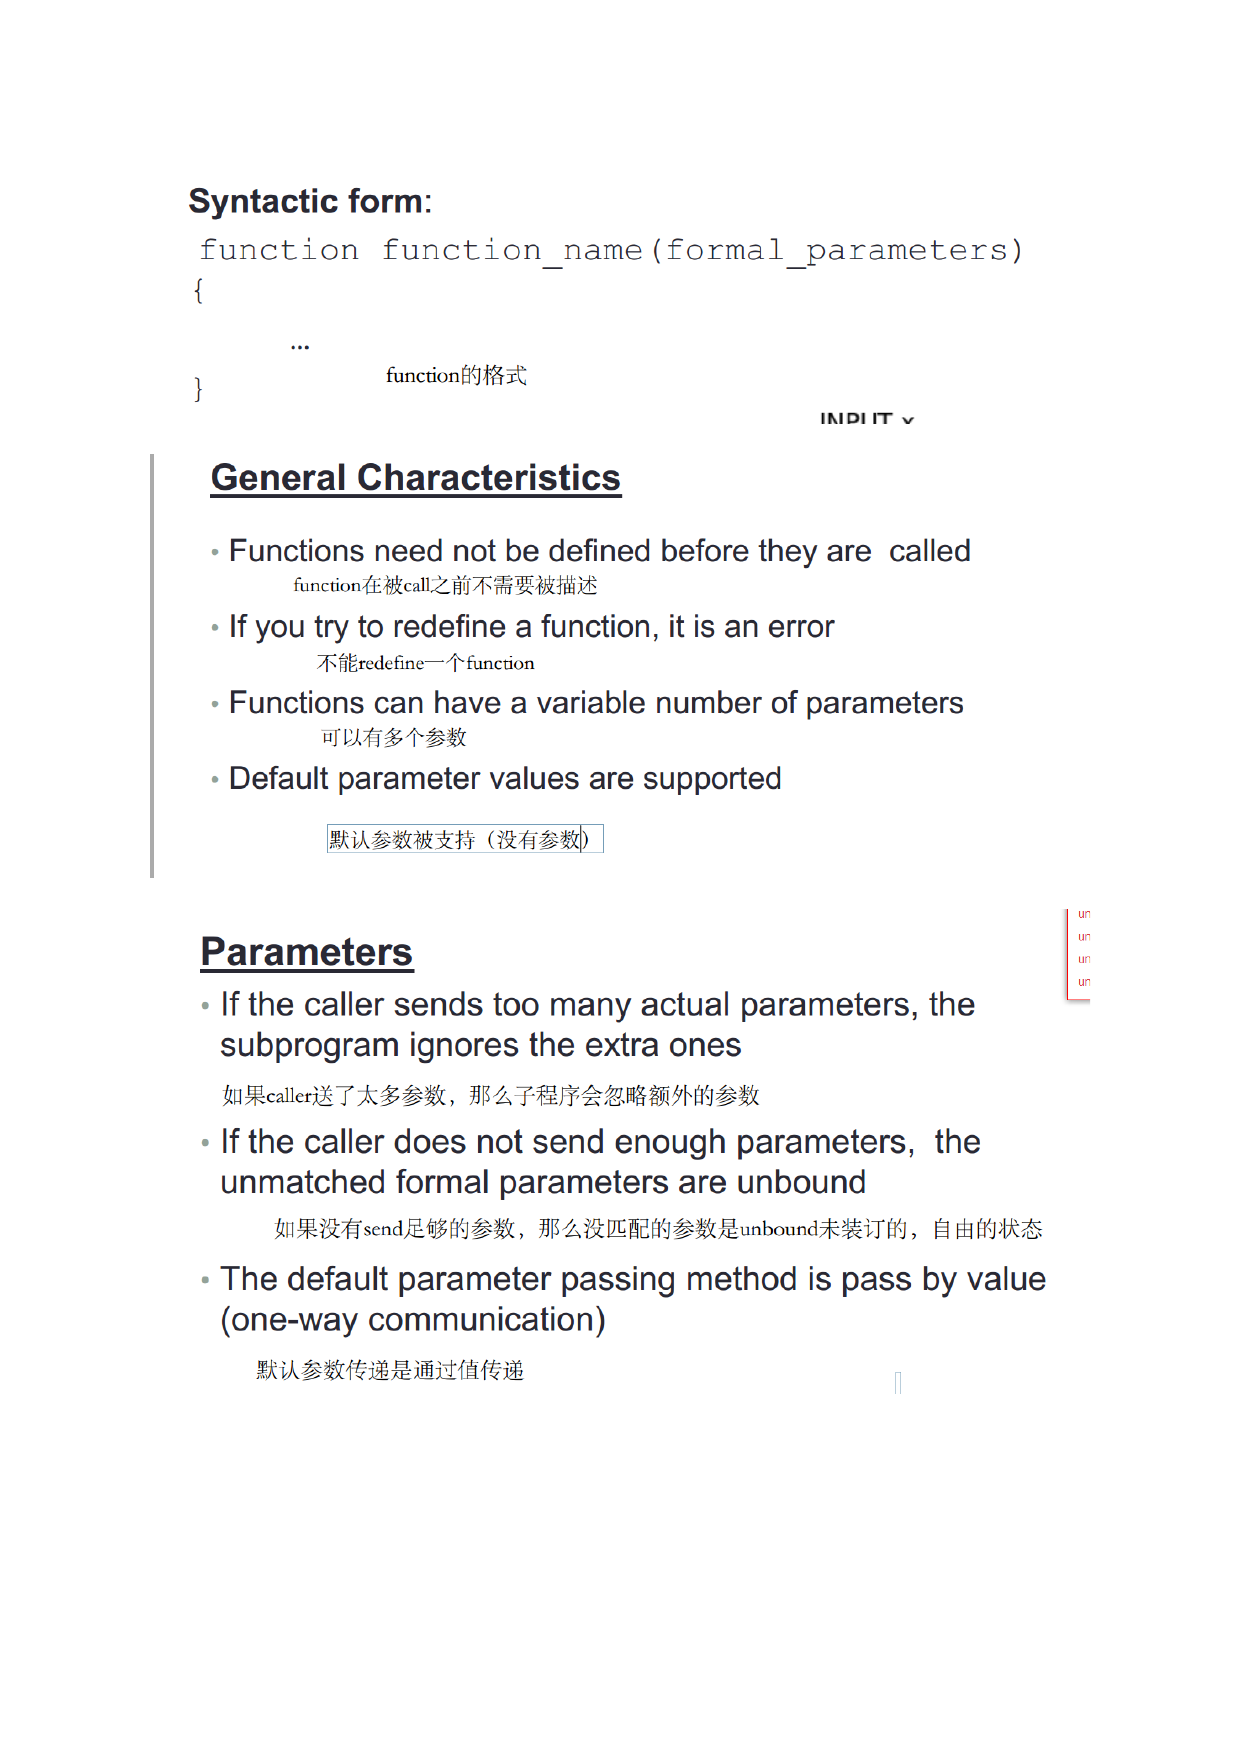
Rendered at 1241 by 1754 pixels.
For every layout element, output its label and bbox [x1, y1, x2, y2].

picture [150, 909, 1091, 1394]
picture [150, 454, 1091, 878]
picture [150, 162, 1091, 424]
